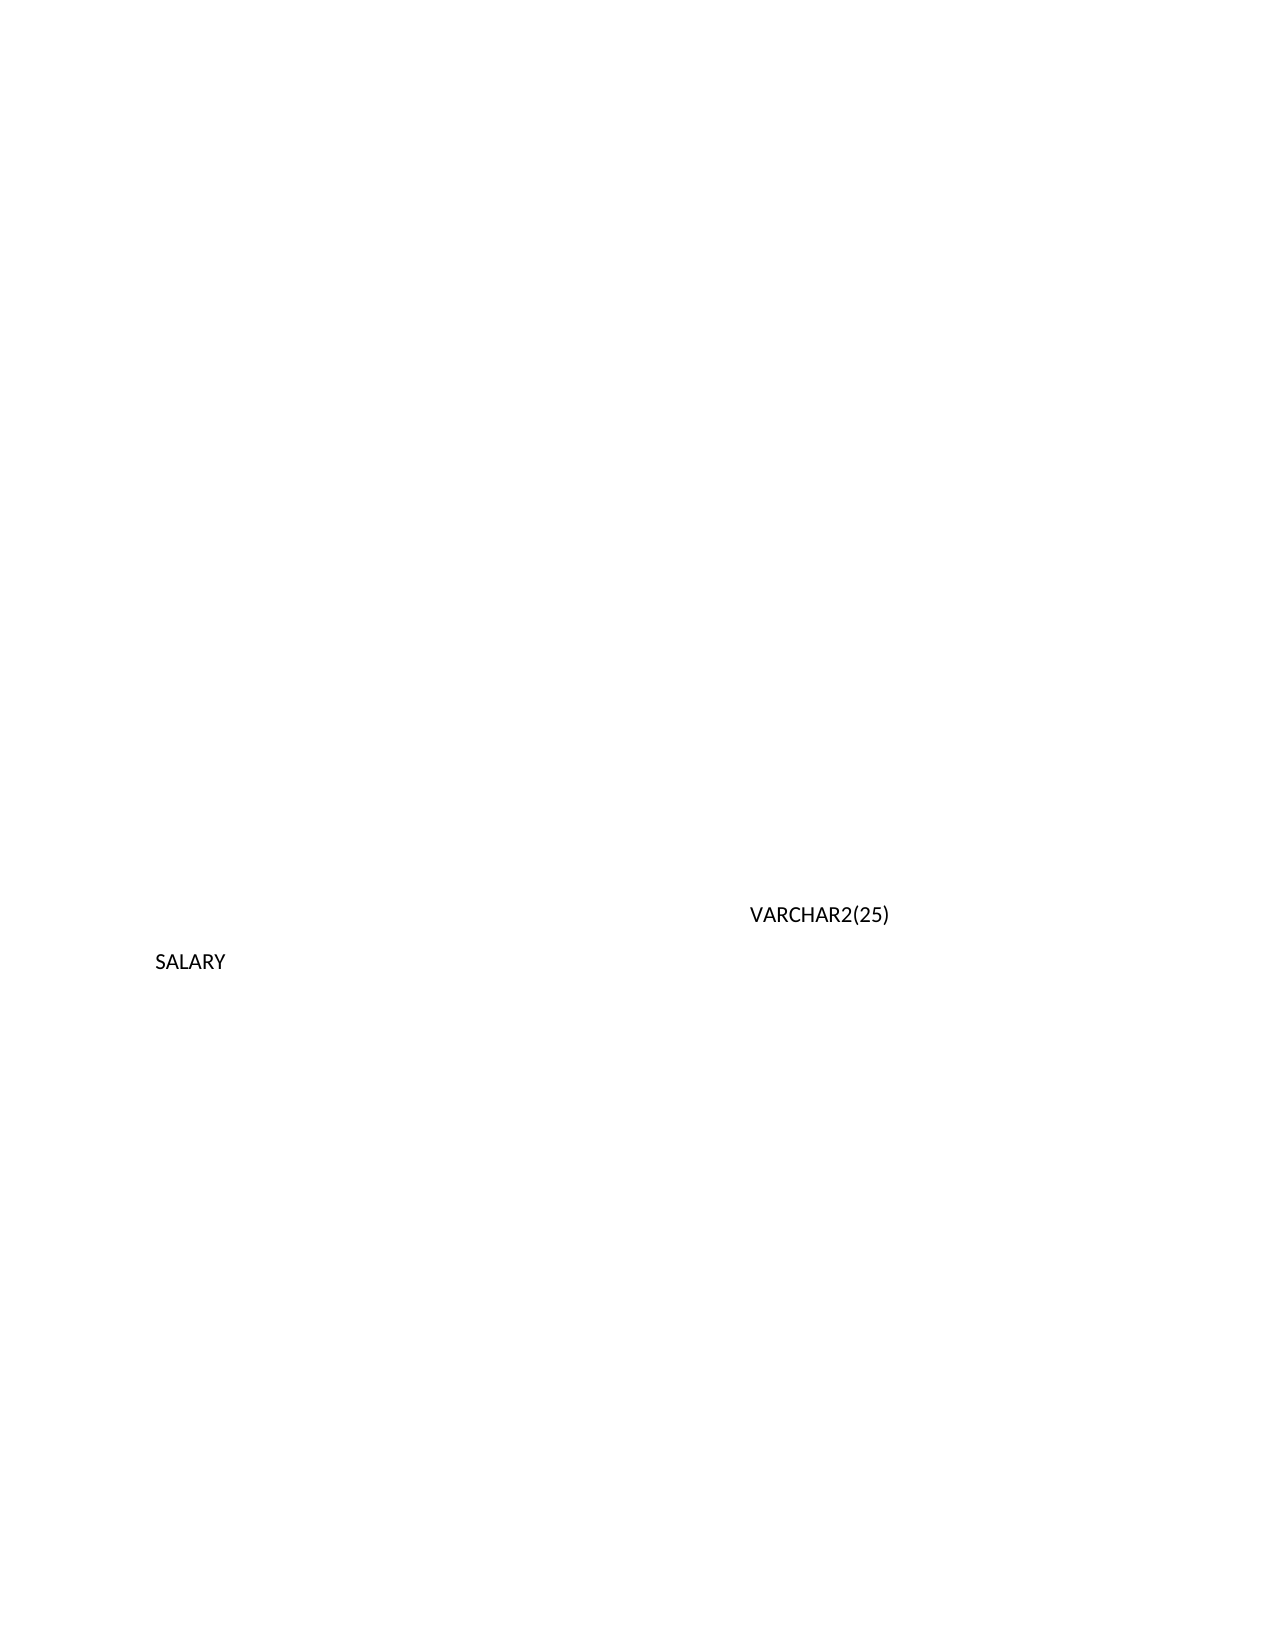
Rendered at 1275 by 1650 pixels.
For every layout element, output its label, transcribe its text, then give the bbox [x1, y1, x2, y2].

text VARCHAR2(25) [150, 900, 1125, 928]
text SALARY [150, 947, 1125, 975]
